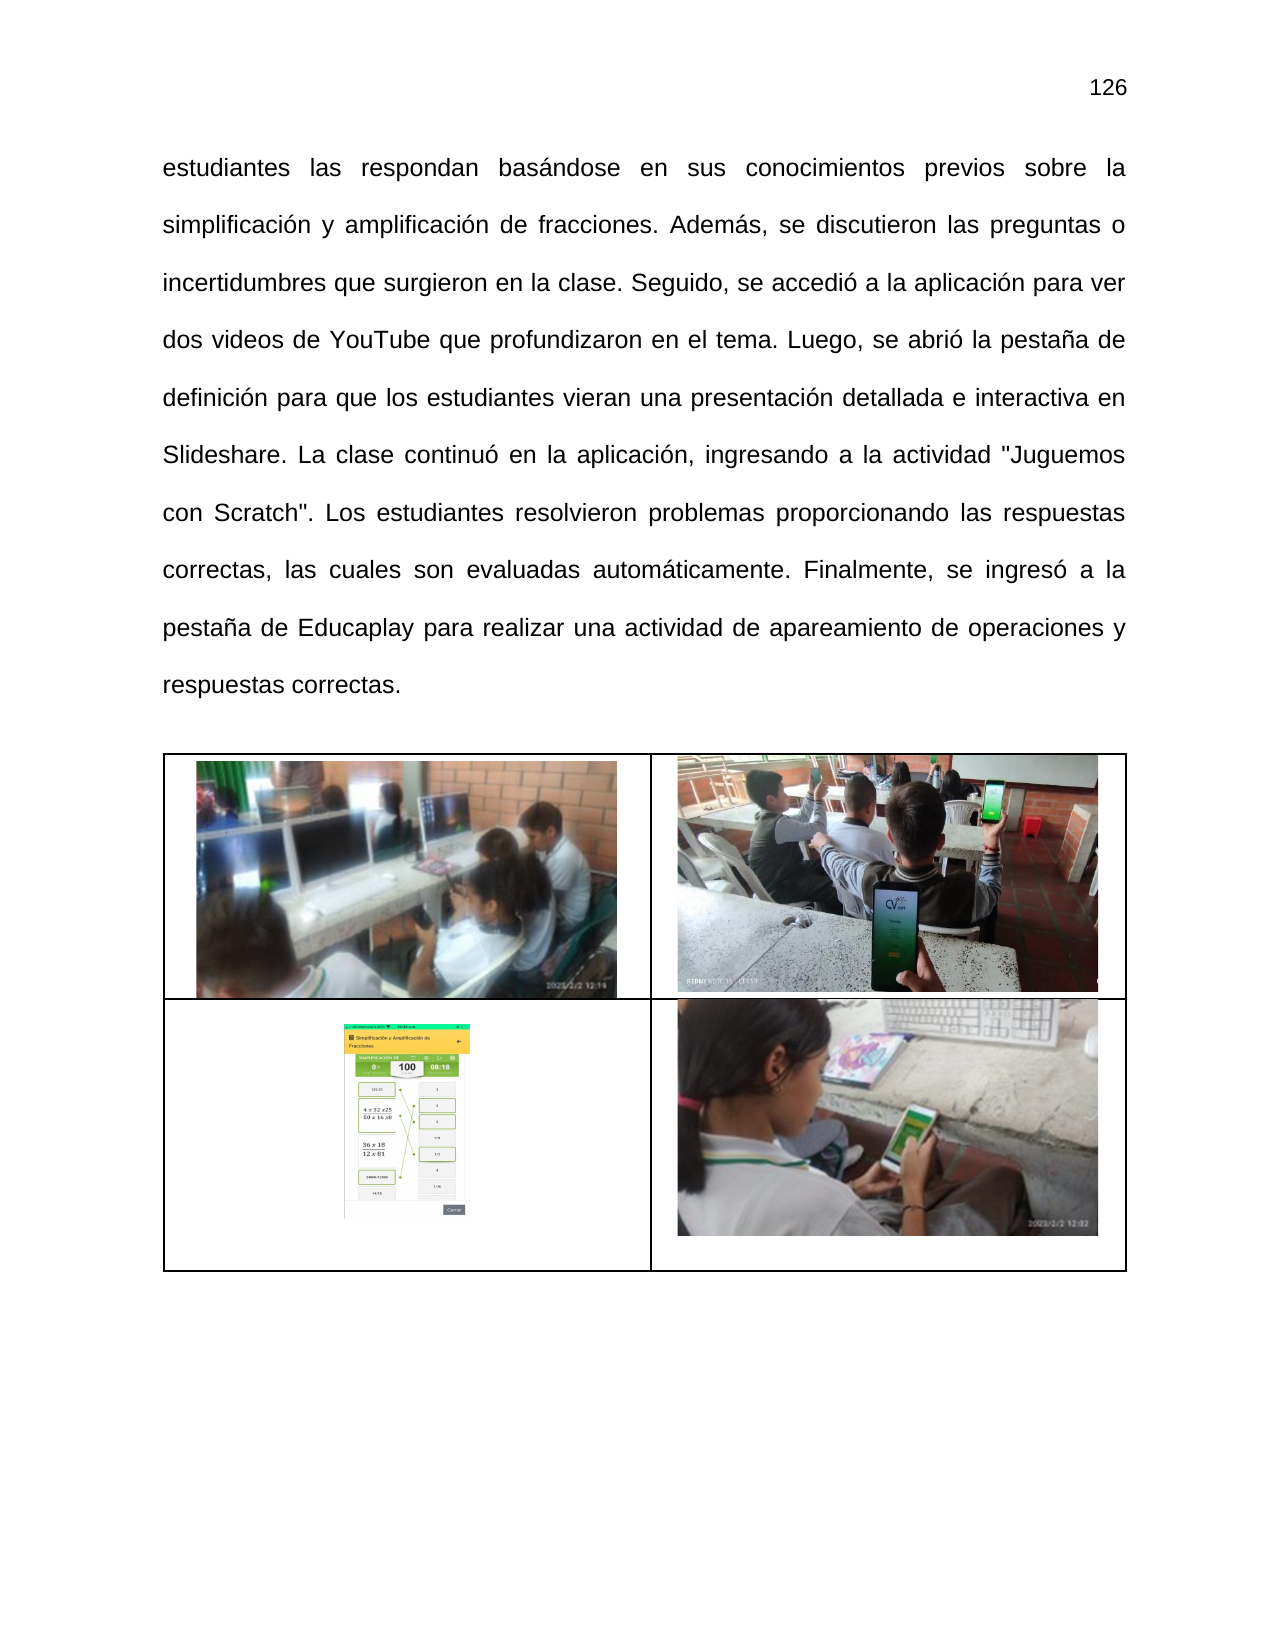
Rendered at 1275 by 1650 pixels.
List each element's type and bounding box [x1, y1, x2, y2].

table_cell [652, 1000, 1125, 1269]
table_cell [165, 1000, 650, 1269]
table_header [652, 755, 1125, 997]
picture [208, 1024, 606, 1219]
picture [196, 761, 617, 998]
picture [677, 755, 1099, 992]
picture [677, 999, 1099, 1236]
table_header [165, 755, 650, 997]
text [162, 153, 1127, 699]
